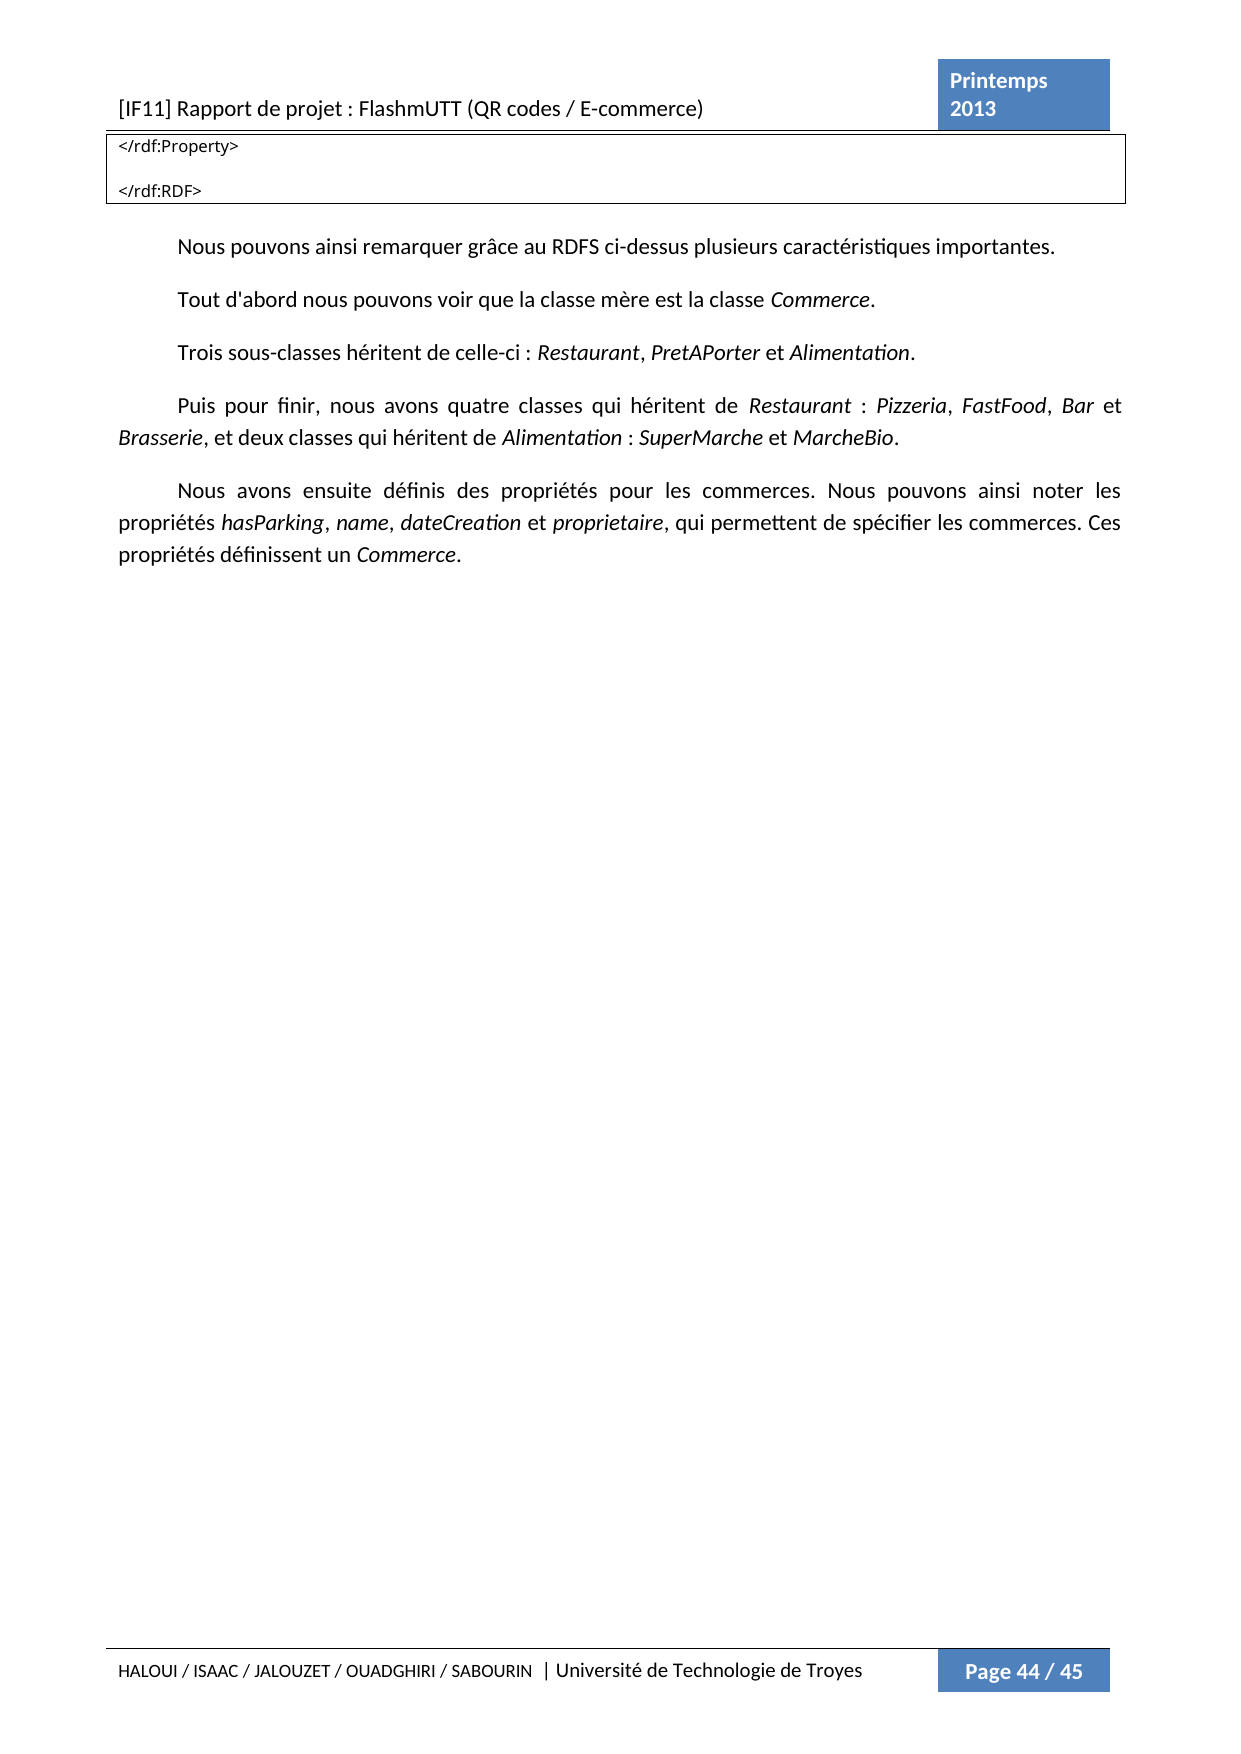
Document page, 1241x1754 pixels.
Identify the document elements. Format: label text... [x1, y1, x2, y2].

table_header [107, 135, 1125, 203]
text Nous avons ensuite définis des propriétés pour les commerces. Nous pouvons ainsi noter les propriétés hasParking, name, dateCreation et proprietaire, qui permettent de spécifier les commerces. Ces propriétés définissent un Commerce. [118, 476, 1122, 568]
text Puis pour finir, nous avons quatre classes qui héritent de Restaurant : Pizzeria, FastFood, Bar et Brasserie, et deux classes qui héritent de Alimentation : SuperMarche et MarcheBio. [118, 391, 1122, 451]
text Tout d'abord nous pouvons voir que la classe mère est la classe Commerce. [118, 285, 1122, 313]
text Trois sous-classes héritent de celle-ci : Restaurant, PretAPorter et Alimentation. [118, 338, 1122, 366]
text Nous pouvons ainsi remarquer grâce au RDFS ci-dessus plusieurs caractéristiques importantes. [118, 232, 1122, 260]
